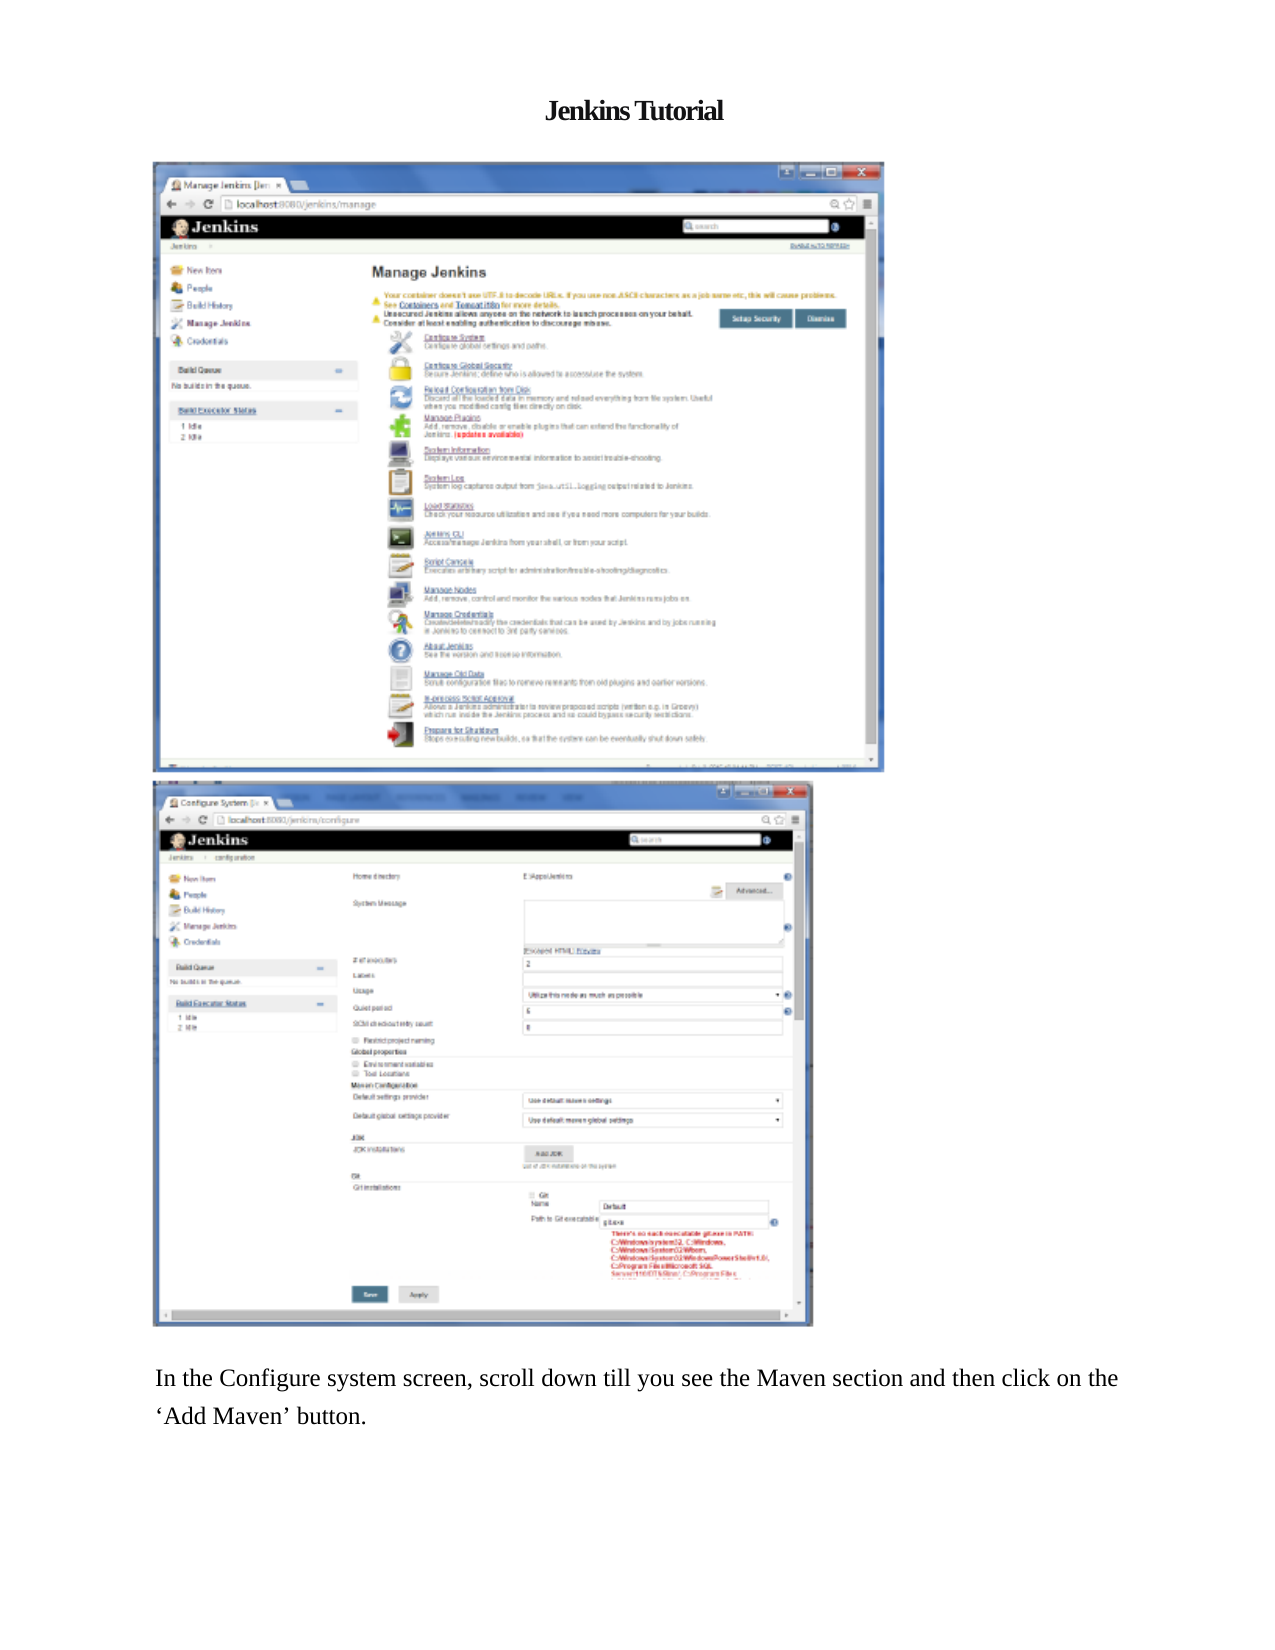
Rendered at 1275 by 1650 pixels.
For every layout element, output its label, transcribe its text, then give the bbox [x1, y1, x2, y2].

picture [150, 778, 814, 1330]
picture [150, 160, 886, 774]
text In the Configure system screen, scroll down till you see the Maven section and then click on the ‘Add Maven’ button. [155, 1355, 1120, 1430]
